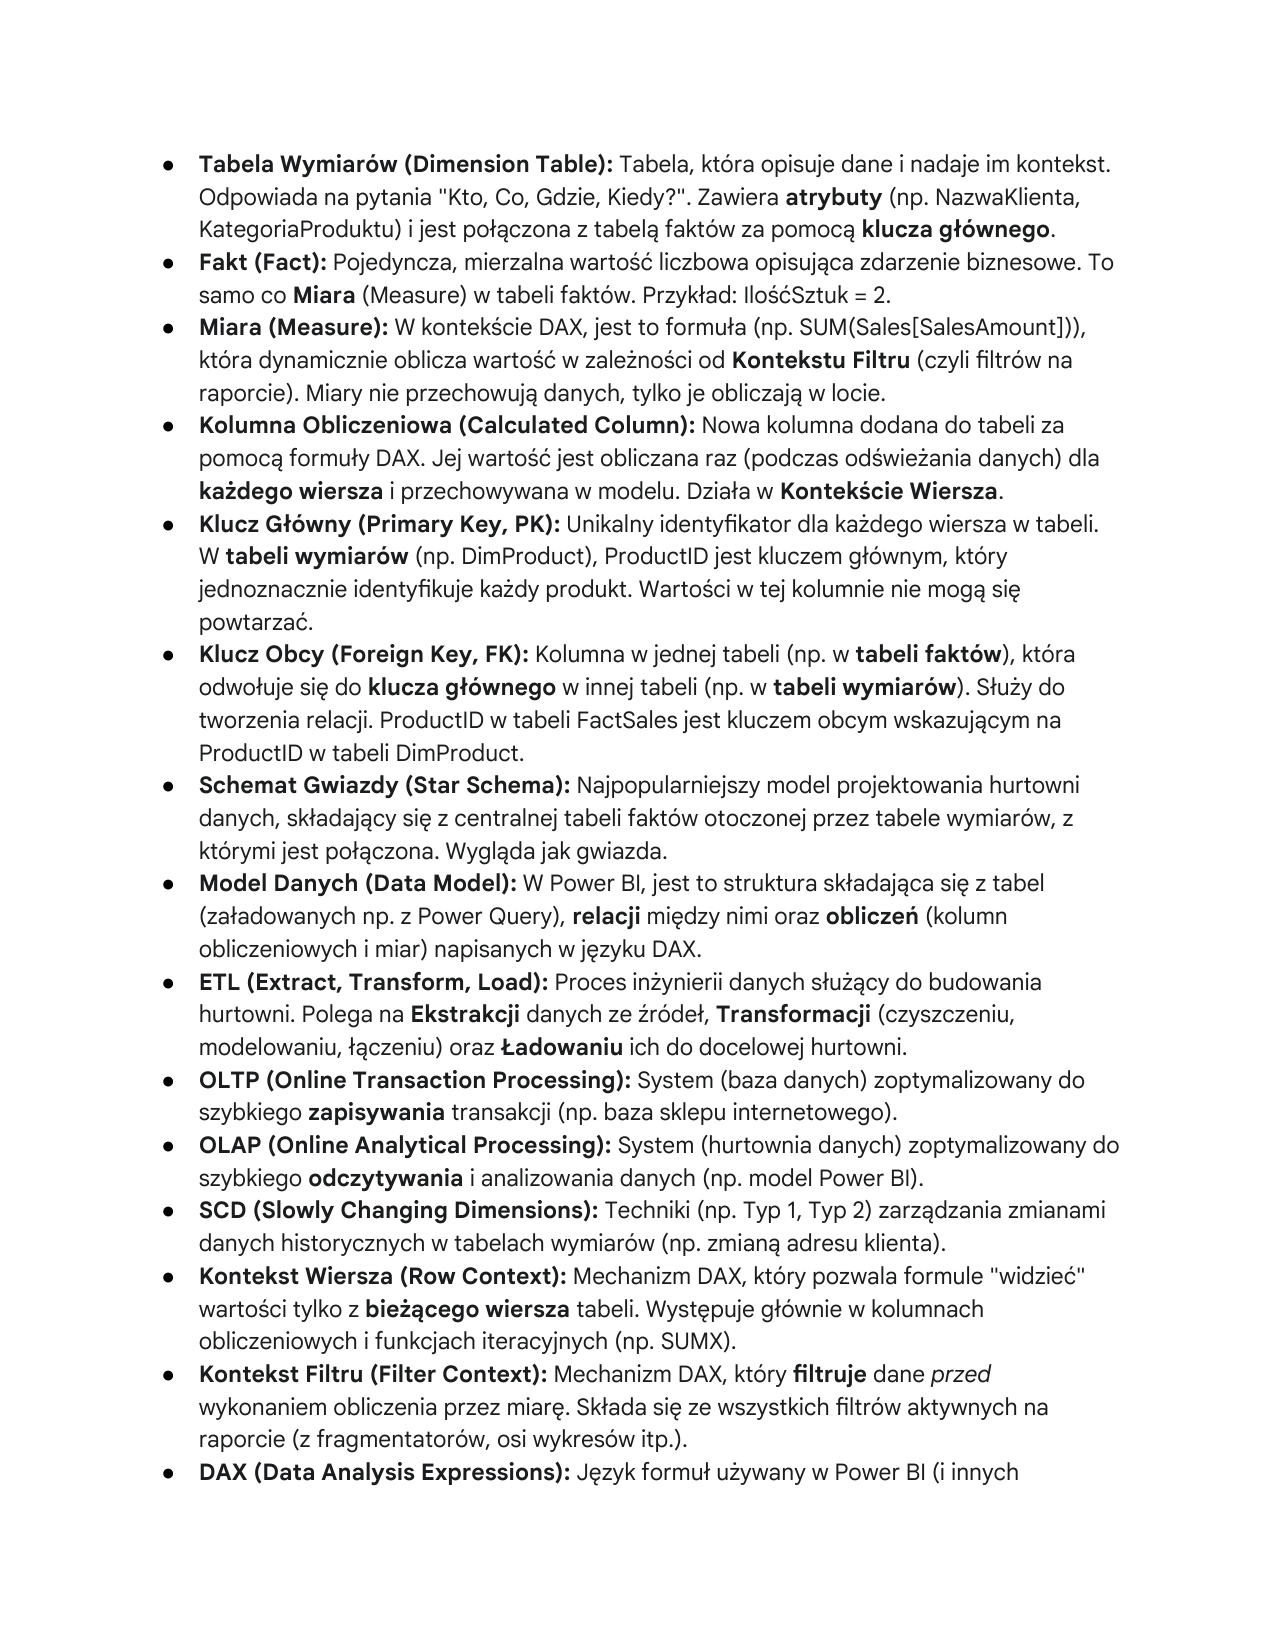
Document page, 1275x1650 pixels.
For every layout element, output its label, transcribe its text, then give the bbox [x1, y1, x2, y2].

list Kontekst Filtru (Filter Context): Mechanizm DAX, który filtruje dane przed wykonaniem obliczenia przez miarę. Składa się ze wszystkich filtrów aktywnych na raporcie (z fragmentatorów, osi wykresów itp.). [161, 1360, 1125, 1454]
list ETL (Extract, Transform, Load): Proces inżynierii danych służący do budowania hurtowni. Polega na Ekstrakcji danych ze źródeł, Transformacji (czyszczeniu, modelowaniu, łączeniu) oraz Ładowaniu ich do docelowej hurtowni. [161, 968, 1125, 1062]
list Klucz Obcy (Foreign Key, FK): Kolumna w jednej tabeli (np. w tabeli faktów), która odwołuje się do klucza głównego w innej tabeli (np. w tabeli wymiarów). Służy do tworzenia relacji. ProductID w tabeli FactSales jest kluczem obcym wskazującym na ProductID w tabeli DimProduct. [161, 641, 1125, 767]
list Tabela Wymiarów (Dimension Table): Tabela, która opisuje dane i nadaje im kontekst. Odpowiada na pytania "Kto, Co, Gdzie, Kiedy?". Zawiera atrybuty (np. NazwaKlienta, KategoriaProduktu) i jest połączona z tabelą faktów za pomocą klucza głównego. [161, 150, 1125, 244]
list OLAP (Online Analytical Processing): System (hurtownia danych) zoptymalizowany do szybkiego odczytywania i analizowania danych (np. model Power BI). [161, 1131, 1125, 1193]
list Schemat Gwiazdy (Star Schema): Najpopularniejszy model projektowania hurtowni danych, składający się z centralnej tabeli faktów otoczonej przez tabele wymiarów, z którymi jest połączona. Wygląda jak gwiazda. [161, 771, 1125, 866]
list Klucz Główny (Primary Key, PK): Unikalny identyfikator dla każdego wiersza w tabeli. W tabeli wymiarów (np. DimProduct), ProductID jest kluczem głównym, który jednoznacznie identyfikuje każdy produkt. Wartości w tej kolumnie nie mogą się powtarzać. [161, 510, 1125, 637]
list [161, 1458, 1125, 1487]
list SCD (Slowly Changing Dimensions): Techniki (np. Typ 1, Typ 2) zarządzania zmianami danych historycznych w tabelach wymiarów (np. zmianą adresu klienta). [161, 1197, 1125, 1258]
list Model Danych (Data Model): W Power BI, jest to struktura składająca się z tabel (załadowanych np. z Power Query), relacji między nimi oraz obliczeń (kolumn obliczeniowych i miar) napisanych w języku DAX. [161, 869, 1125, 964]
list Fakt (Fact): Pojedyncza, mierzalna wartość liczbowa opisująca zdarzenie biznesowe. To samo co Miara (Measure) w tabeli faktów. Przykład: IlośćSztuk = 2. [161, 248, 1125, 309]
list Kontekst Wiersza (Row Context): Mechanizm DAX, który pozwala formule "widzieć" wartości tylko z bieżącego wiersza tabeli. Występuje głównie w kolumnach obliczeniowych i funkcjach iteracyjnych (np. SUMX). [161, 1262, 1125, 1356]
list Miara (Measure): W kontekście DAX, jest to formuła (np. SUM(Sales[SalesAmount])), która dynamicznie oblicza wartość w zależności od Kontekstu Filtru (czyli filtrów na raporcie). Miary nie przechowują danych, tylko je obliczają w locie. [161, 313, 1125, 408]
list Kolumna Obliczeniowa (Calculated Column): Nowa kolumna dodana do tabeli za pomocą formuły DAX. Jej wartość jest obliczana raz (podczas odświeżania danych) dla każdego wiersza i przechowywana w modelu. Działa w Kontekście Wiersza. [161, 412, 1125, 506]
list OLTP (Online Transaction Processing): System (baza danych) zoptymalizowany do szybkiego zapisywania transakcji (np. baza sklepu internetowego). [161, 1066, 1125, 1127]
